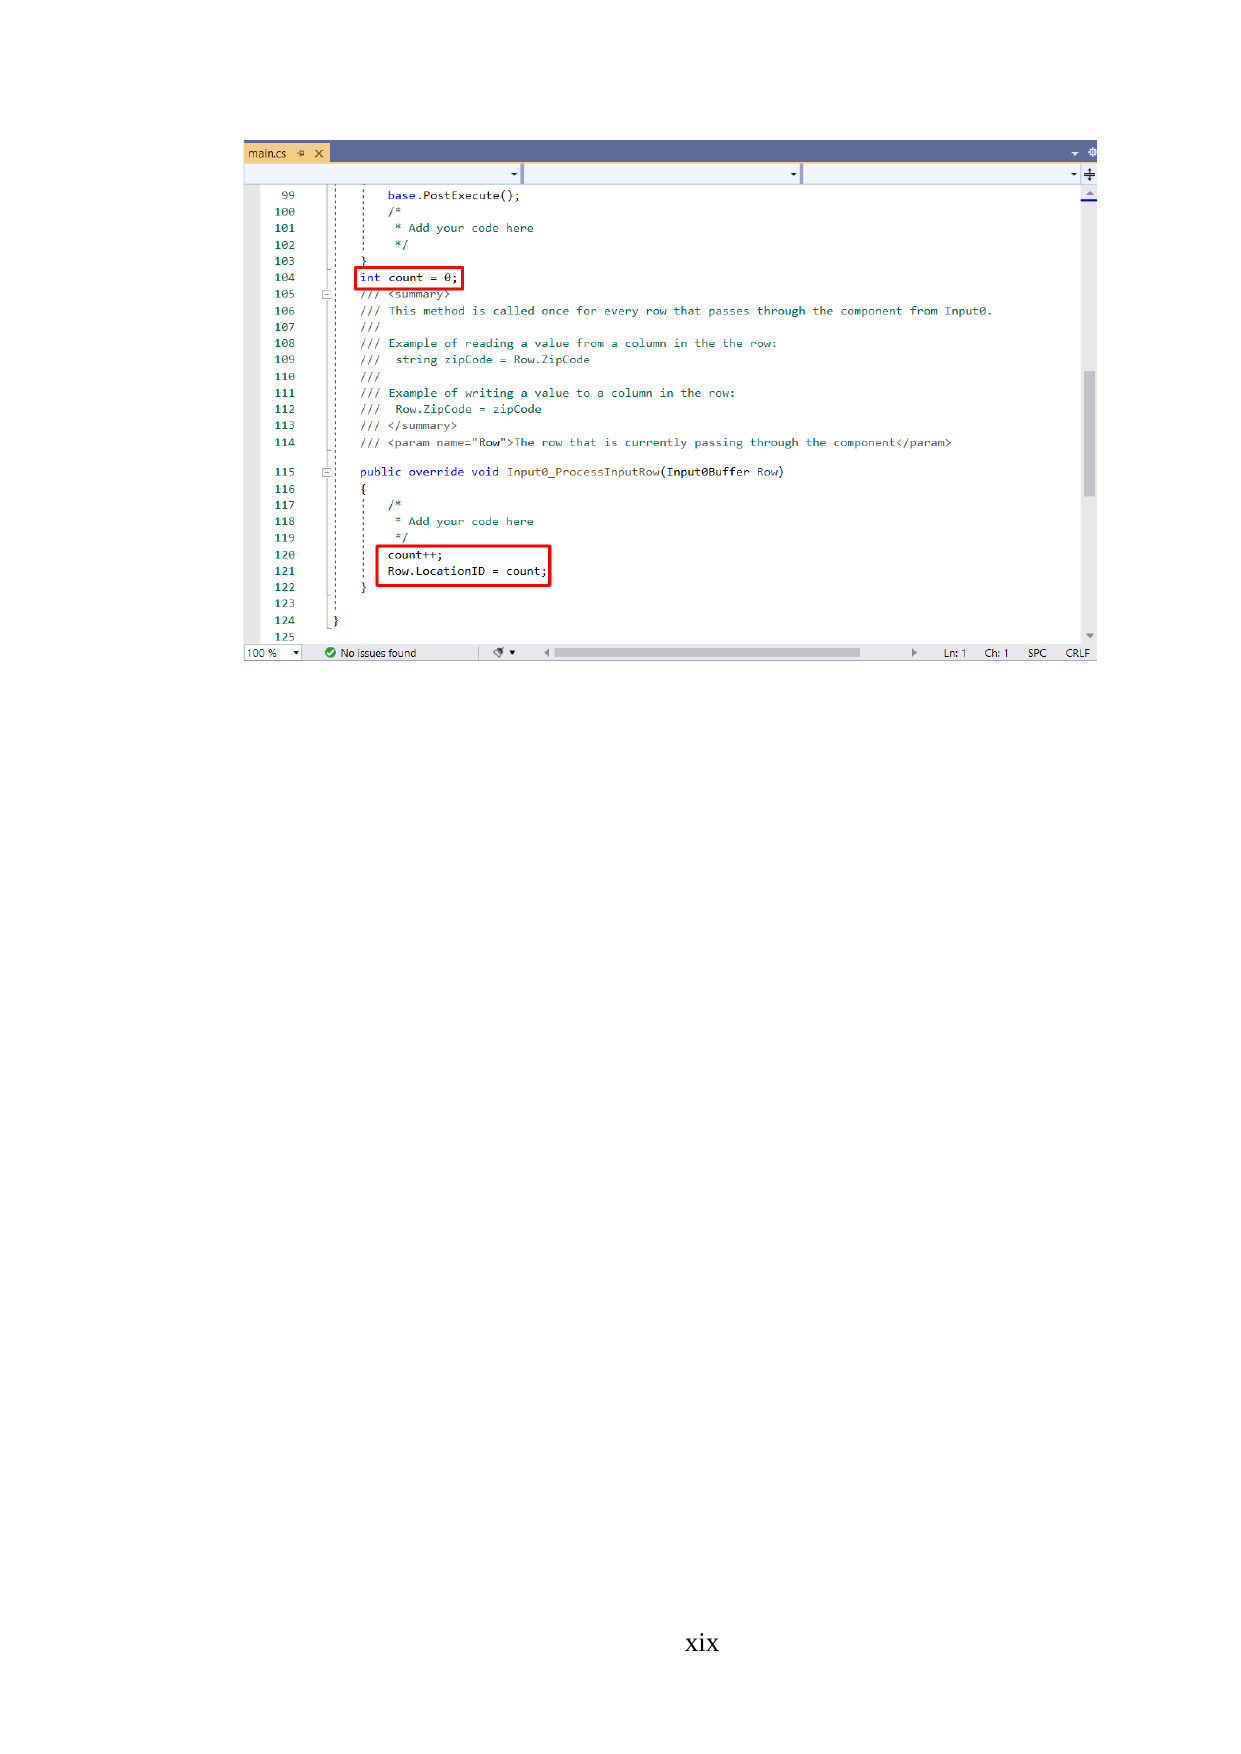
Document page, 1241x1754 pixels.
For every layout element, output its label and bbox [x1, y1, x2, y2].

picture [243, 140, 1097, 661]
